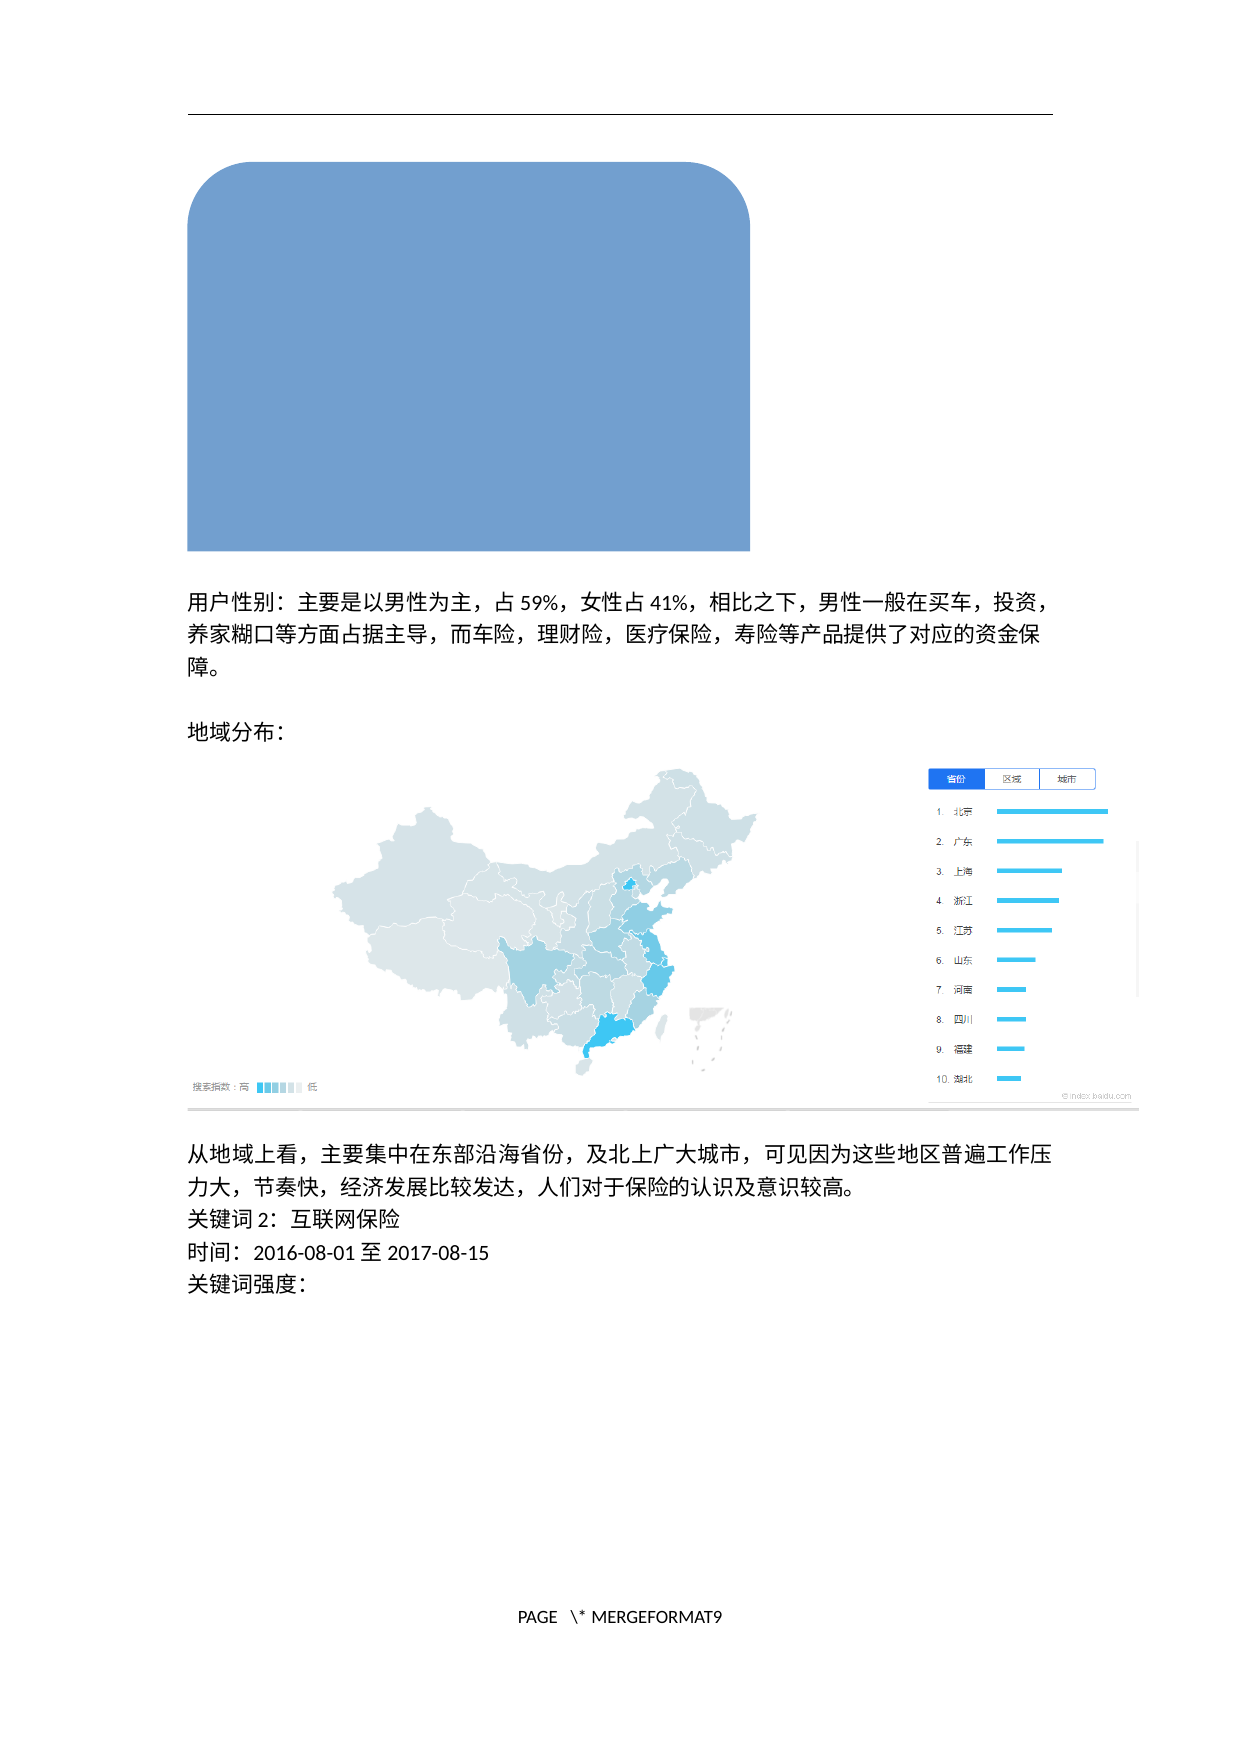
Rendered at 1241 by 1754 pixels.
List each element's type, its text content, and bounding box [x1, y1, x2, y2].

text 地域分布： [187, 714, 1053, 747]
text 从地域上看，主要集中在东部沿海省份，及北上广大城市，可见因为这些地区普遍工作压力大，节奏快，经济发展比较发达，人们对于保险的认识及意识较高。 [187, 1137, 1053, 1202]
text 时间：2016-08-01 至 2017-08-15 [187, 1234, 1053, 1267]
text 关键词2：互联网保险 [187, 1202, 1053, 1234]
text 关键词强度： [187, 1267, 1053, 1299]
picture [187, 747, 1139, 1111]
text 用户性别：主要是以男性为主，占59%，女性占41%，相比之下，男性一般在买车，投资，养家糊口等方面占据主导，而车险，理财险，医疗保险，寿险等产品提供了对应的资金保障。 [187, 584, 1053, 682]
